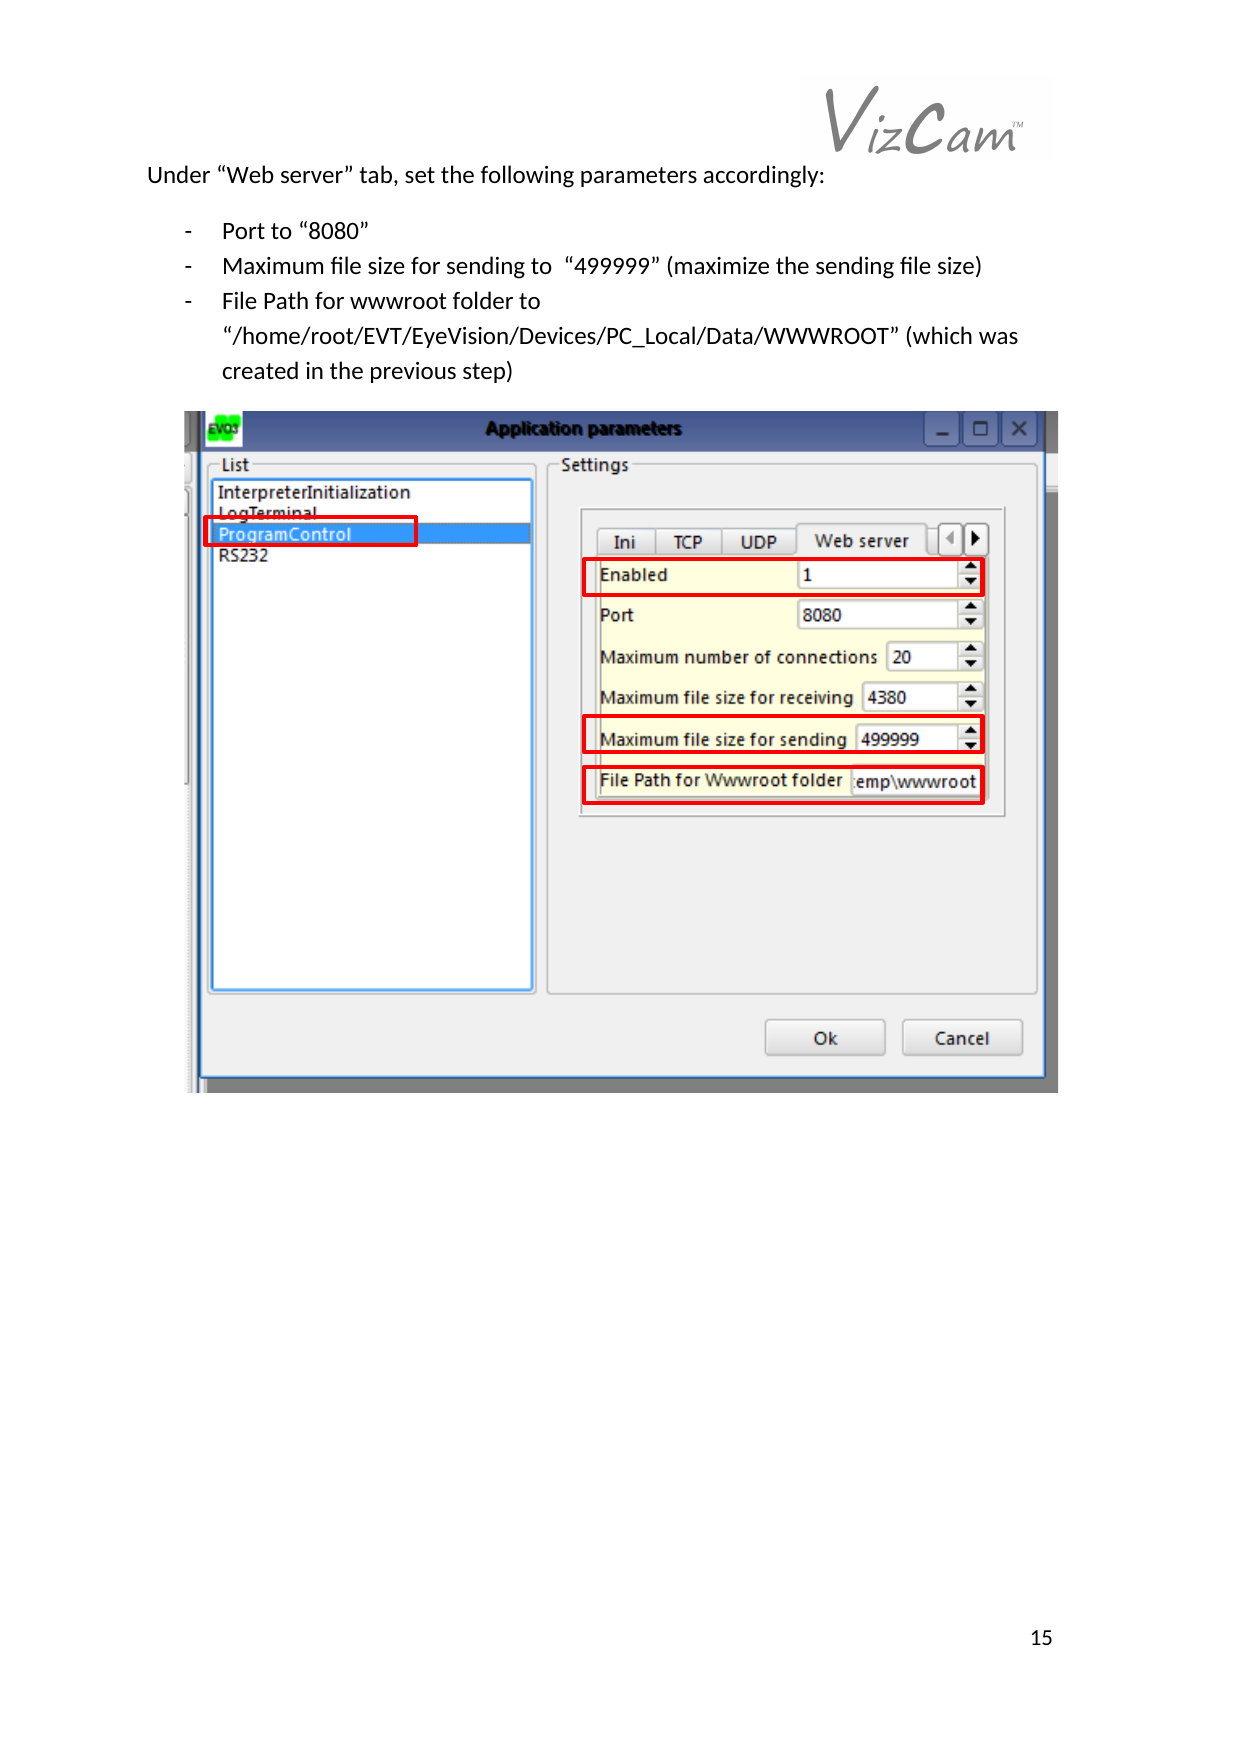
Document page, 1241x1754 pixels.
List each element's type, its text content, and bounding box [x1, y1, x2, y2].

text Under “Web server” tab, set the following parameters accordingly: [147, 159, 1053, 190]
list Maximum file size for sending to “499999” (maximize the sending file size) [184, 250, 1053, 281]
list Port to “8080” [184, 215, 1053, 246]
picture [184, 411, 1059, 1093]
list File Path for wwwroot folder to “/home/root/EVT/EyeVision/Devices/PC_Local/Data/WWWROOT” (which was created in the previous step) [184, 285, 1053, 386]
picture [798, 75, 1053, 160]
